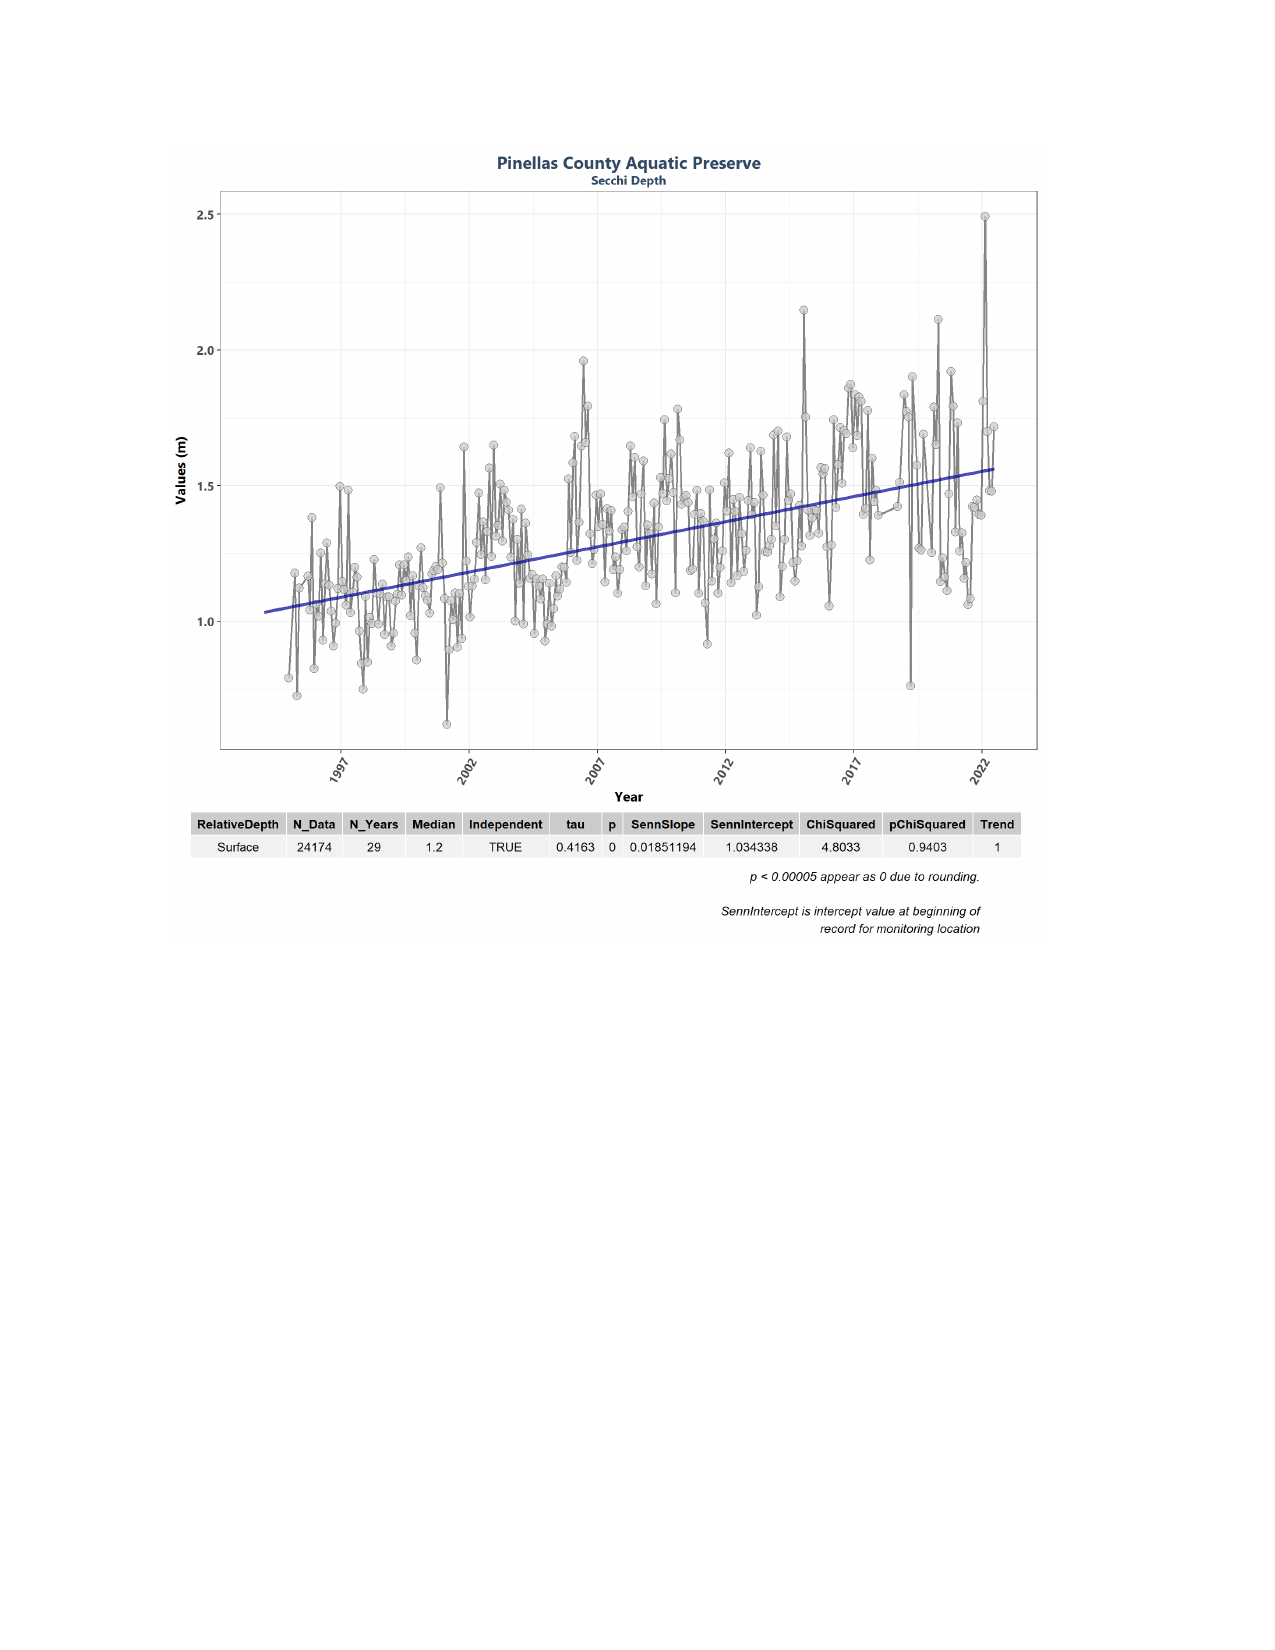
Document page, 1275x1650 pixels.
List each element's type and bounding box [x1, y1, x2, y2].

picture [168, 150, 1044, 938]
